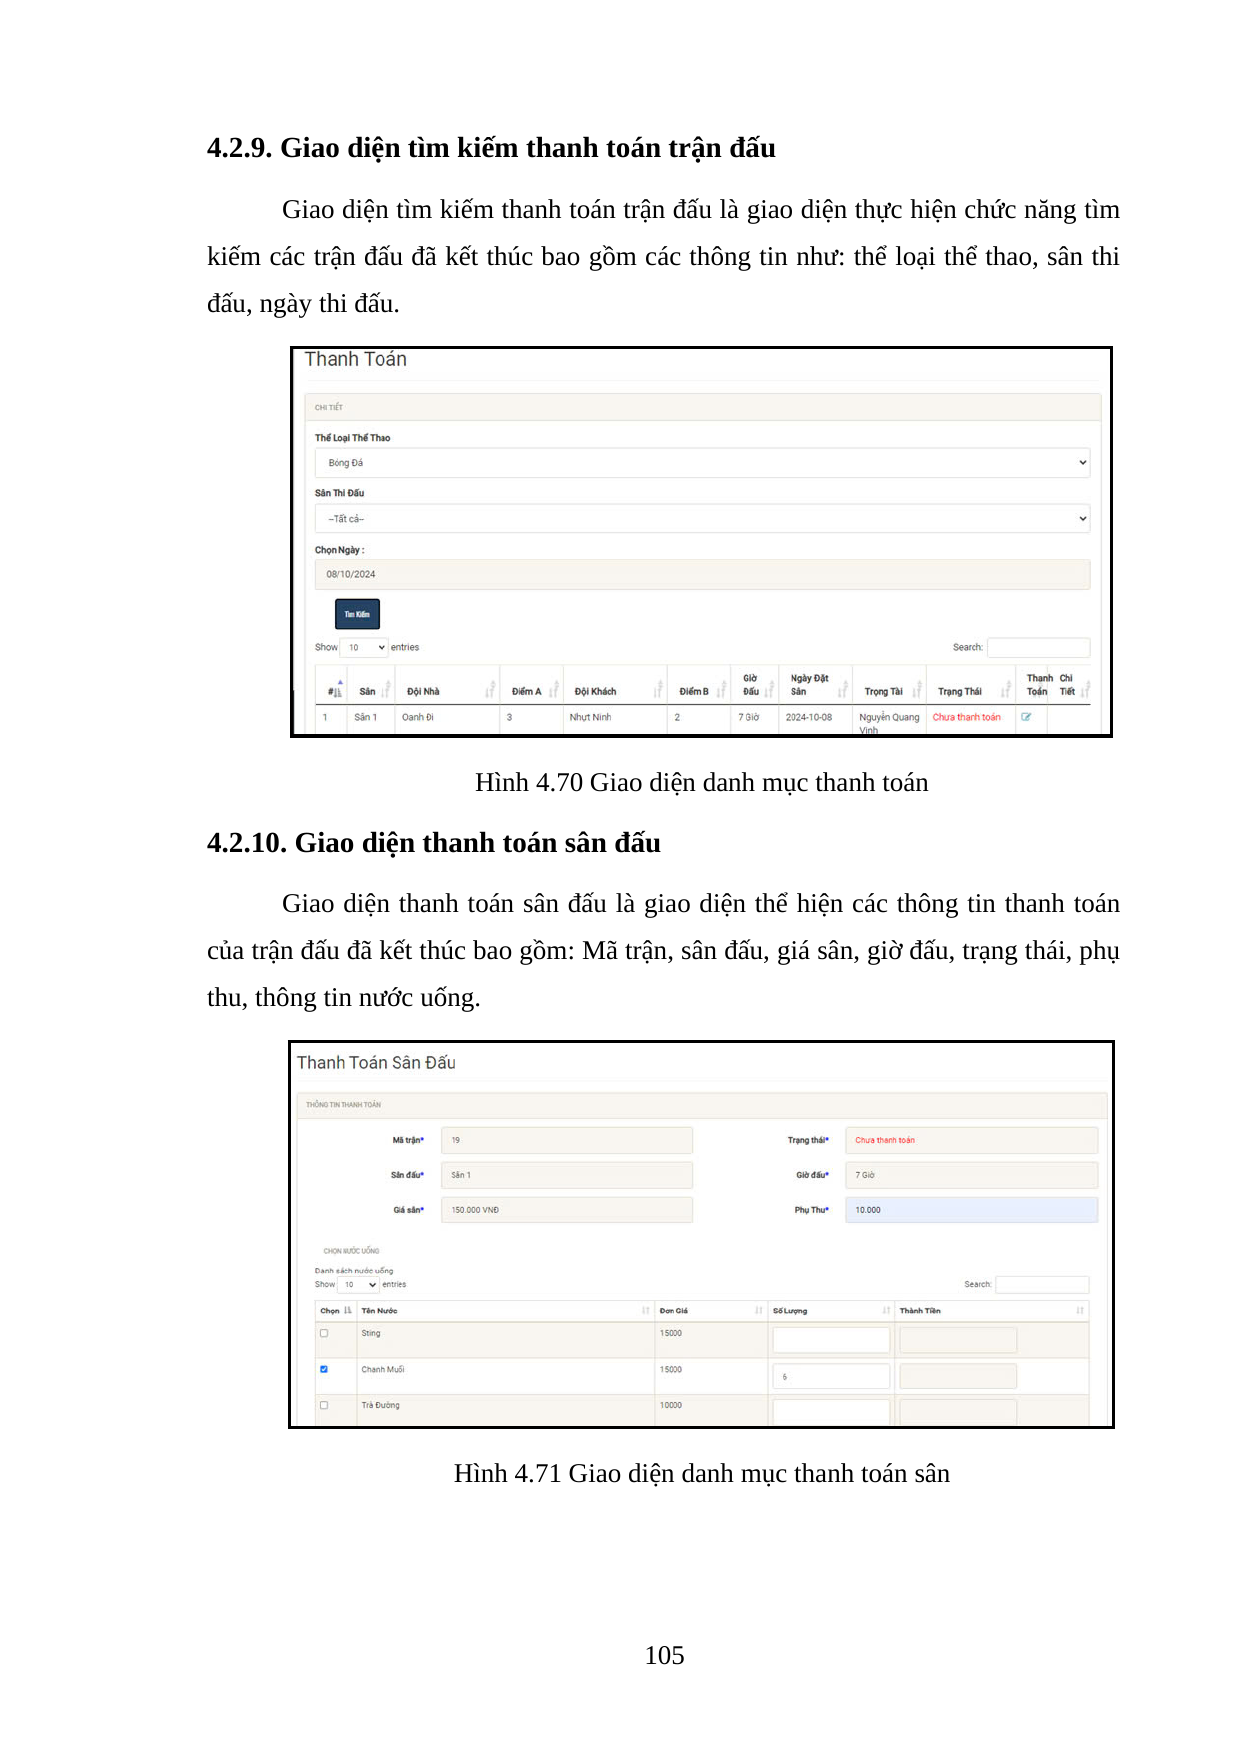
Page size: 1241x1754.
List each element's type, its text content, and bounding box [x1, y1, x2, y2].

picture [291, 1043, 1112, 1426]
subtitle Giao diện tìm kiếm thanh toán trận đấu [207, 131, 1122, 164]
text Giao diện thanh toán sân đấu là giao diện thể hiện các thông tin thanh toán của trận đấu đã kết thúc bao gồm: Mã trận, sân đấu, giá sân, giờ đấu, trạng thái, phụ thu, thông tin nước uống. [207, 888, 1122, 1012]
picture [293, 349, 1110, 734]
subtitle Giao diện thanh toán sân đấu [207, 825, 1122, 858]
text Giao diện tìm kiếm thanh toán trận đấu là giao diện thực hiện chức năng tìm kiếm các trận đấu đã kết thúc bao gồm các thông tin như: thể loại thể thao, sân thi đấu, ngày thi đấu. [207, 193, 1122, 318]
